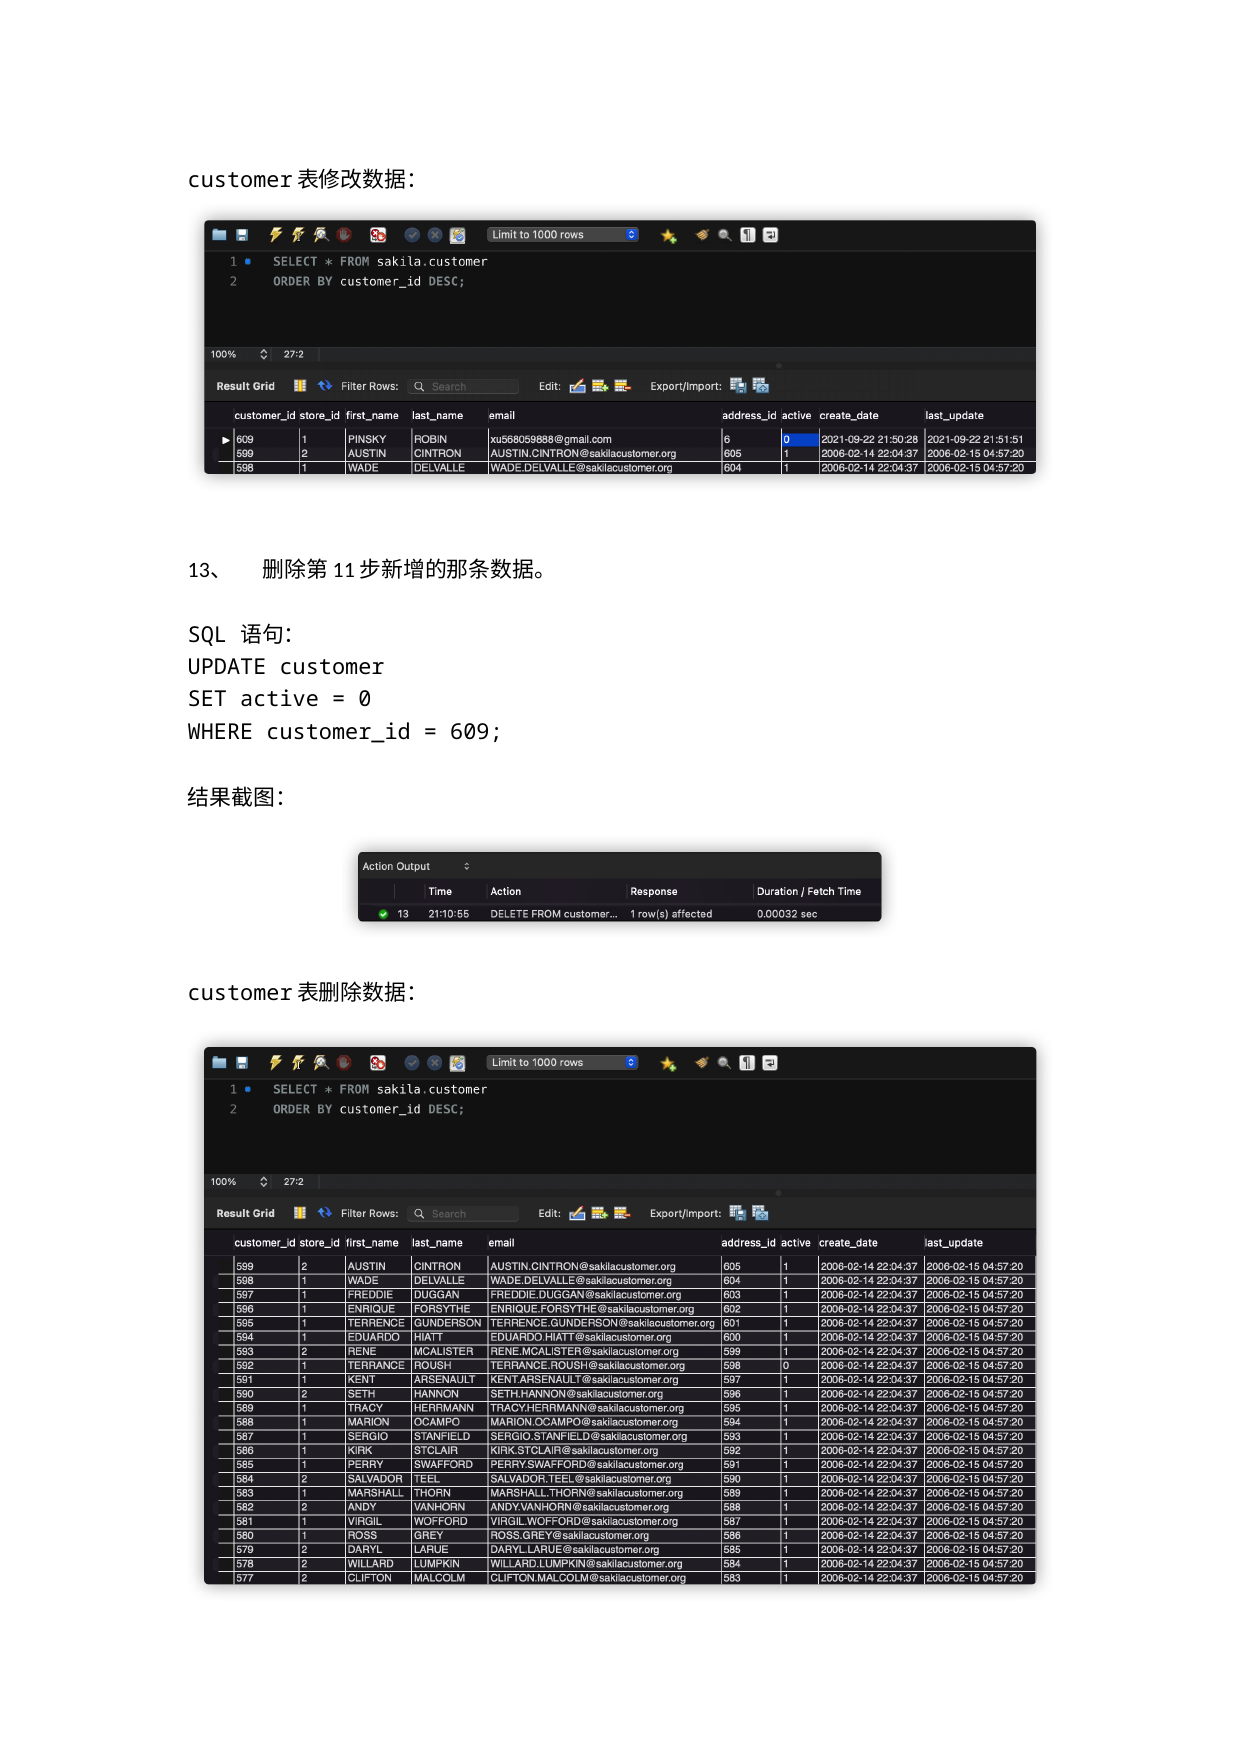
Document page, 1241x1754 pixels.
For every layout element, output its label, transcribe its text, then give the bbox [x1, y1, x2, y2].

picture [187, 203, 1053, 491]
text SQL 语句： [187, 617, 1053, 649]
picture [342, 835, 898, 938]
text UPDATE customer [187, 649, 1053, 682]
list 删除第11步新增的那条数据。 [187, 552, 1053, 584]
picture [187, 1030, 1053, 1601]
text 结果截图： [187, 779, 1053, 812]
text WHERE customer_id = 609; [187, 714, 1053, 747]
text customer表修改数据： [187, 162, 1053, 194]
text customer表删除数据： [187, 974, 1053, 1007]
text SET active = 0 [187, 682, 1053, 714]
